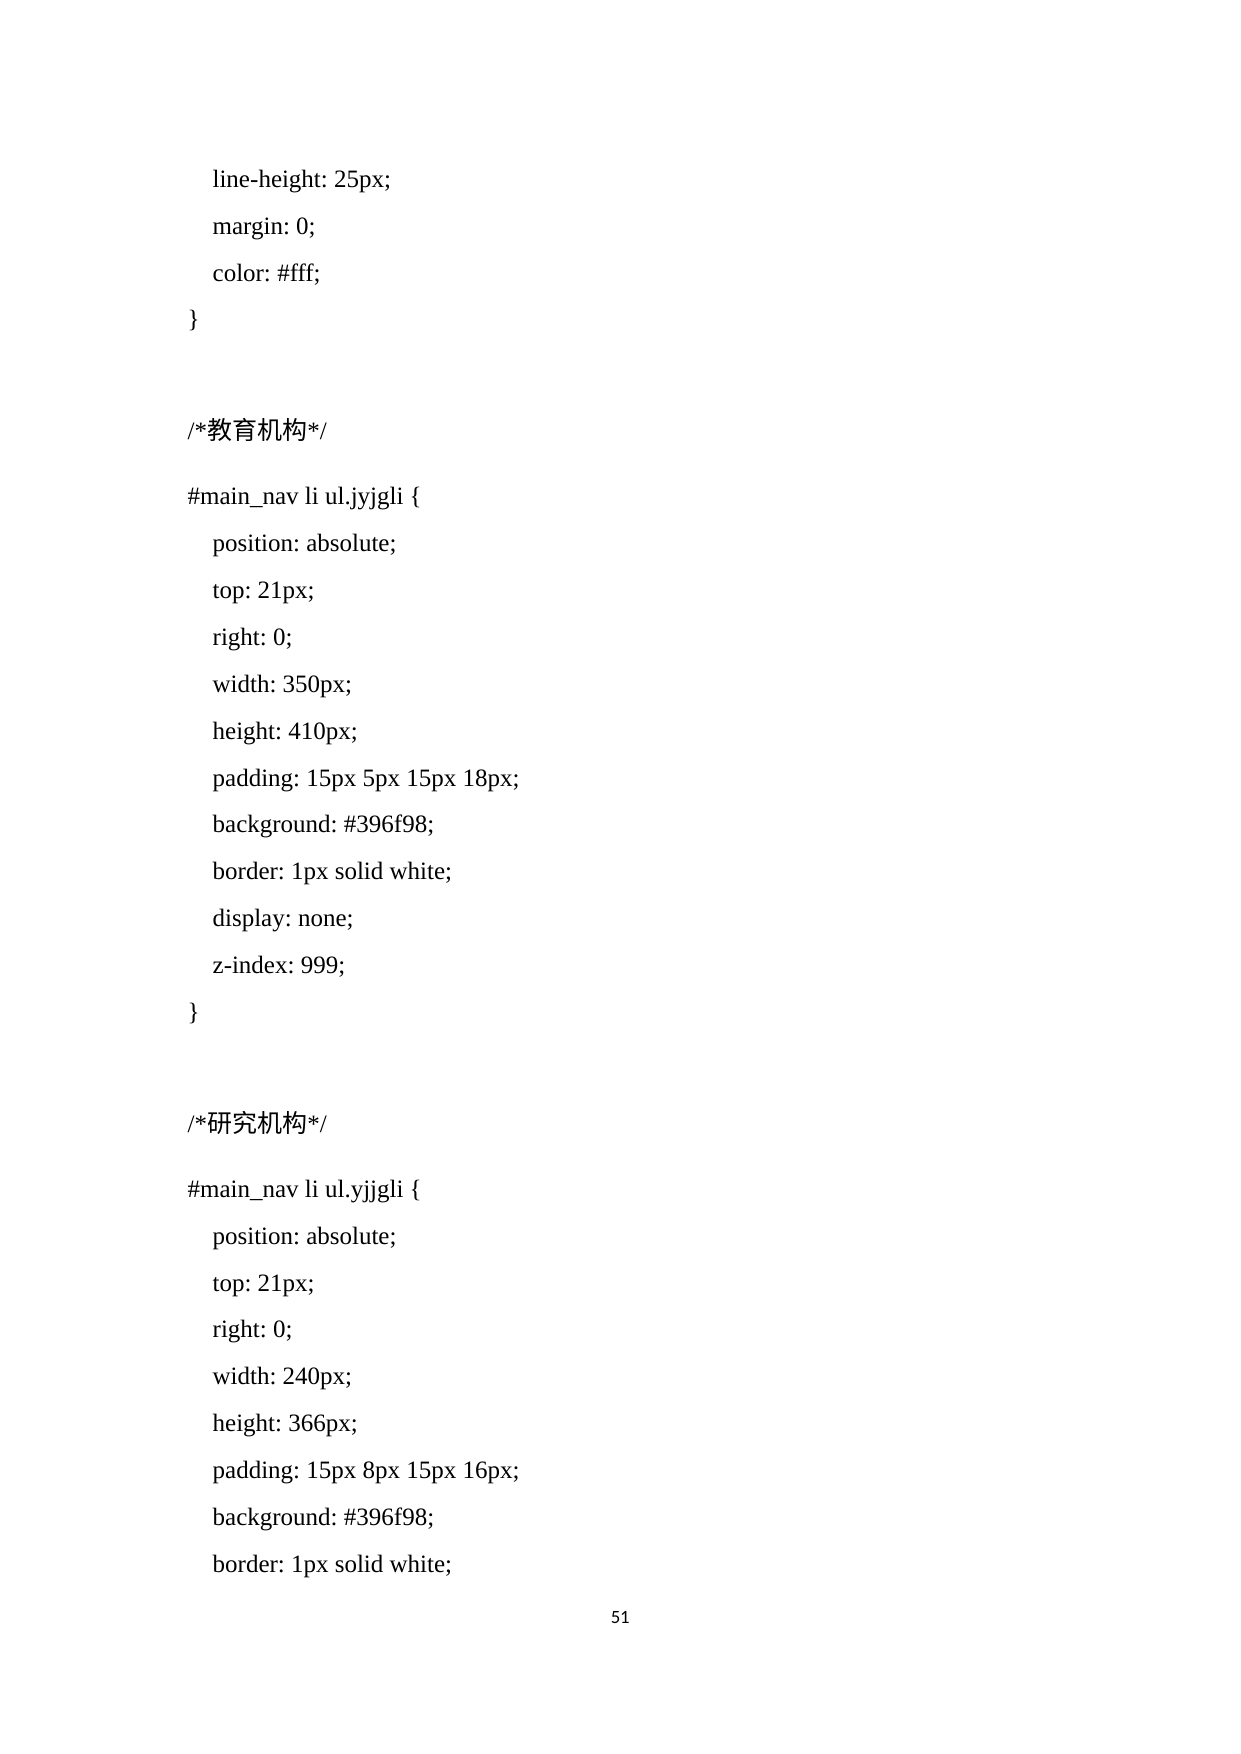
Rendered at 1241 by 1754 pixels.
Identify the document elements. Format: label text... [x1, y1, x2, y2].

text width: 240px; [187, 1359, 1053, 1392]
text position: absolute; [187, 526, 1053, 559]
text background: #396f98; [187, 1500, 1053, 1533]
text height: 410px; [187, 714, 1053, 746]
text #main_nav li ul.jyjgli { [187, 479, 1053, 512]
text top: 21px; [187, 1266, 1053, 1298]
text } [187, 995, 1053, 1028]
text background: #396f98; [187, 808, 1053, 840]
text /*研究机构*/ [187, 1089, 1053, 1154]
text /*教育机构*/ [187, 396, 1053, 461]
text width: 350px; [187, 667, 1053, 699]
text right: 0; [187, 620, 1053, 653]
text display: none; [187, 901, 1053, 934]
text } [187, 303, 1053, 335]
text margin: 0; [187, 209, 1053, 241]
text border: 1px solid white; [187, 854, 1053, 887]
text line-height: 25px; [187, 162, 1053, 194]
text z-index: 999; [187, 948, 1053, 981]
text color: #fff; [187, 256, 1053, 288]
text padding: 15px 8px 15px 16px; [187, 1453, 1053, 1486]
text height: 366px; [187, 1406, 1053, 1439]
text padding: 15px 5px 15px 18px; [187, 761, 1053, 793]
text #main_nav li ul.yjjgli { [187, 1172, 1053, 1204]
text top: 21px; [187, 573, 1053, 606]
text border: 1px solid white; [187, 1547, 1053, 1579]
text right: 0; [187, 1313, 1053, 1345]
text position: absolute; [187, 1219, 1053, 1251]
